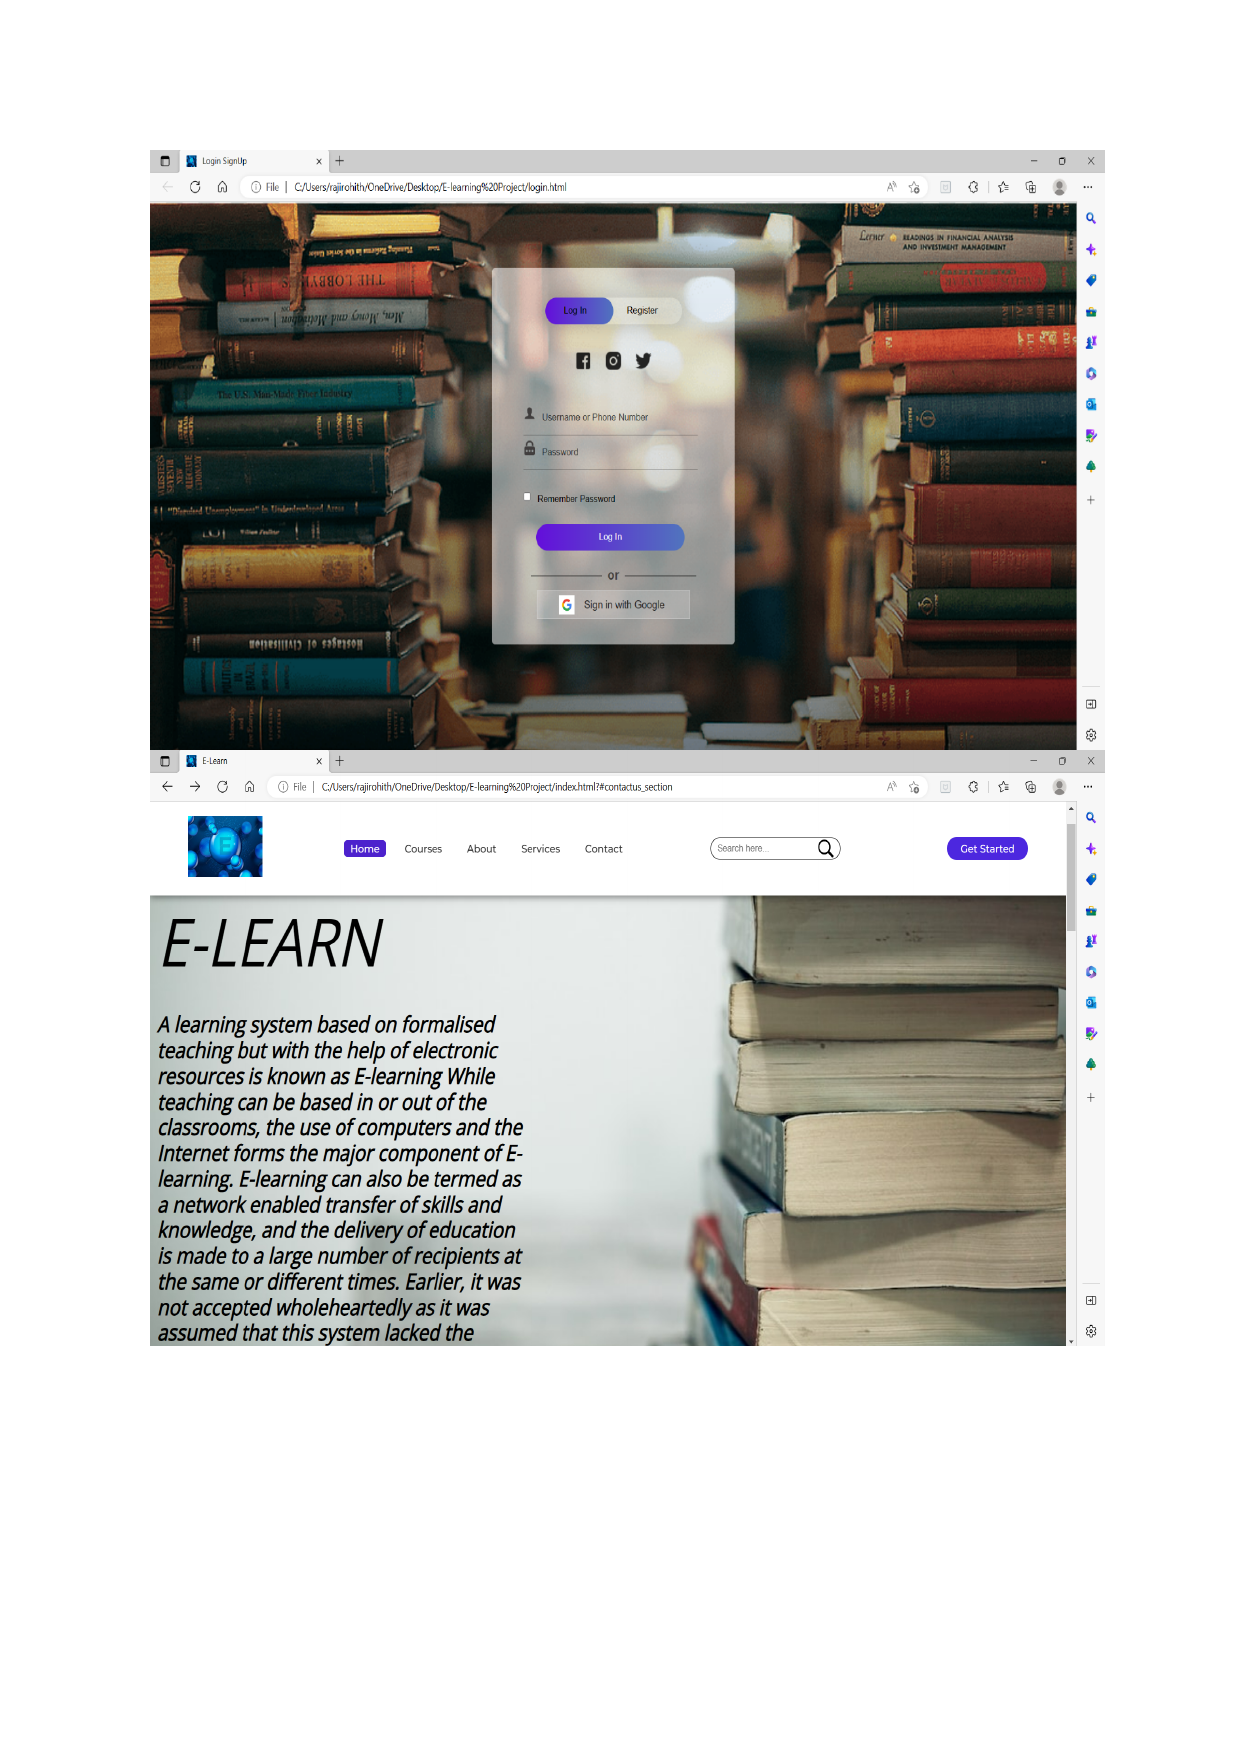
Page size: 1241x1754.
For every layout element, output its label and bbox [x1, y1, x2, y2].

picture [150, 150, 1105, 1346]
